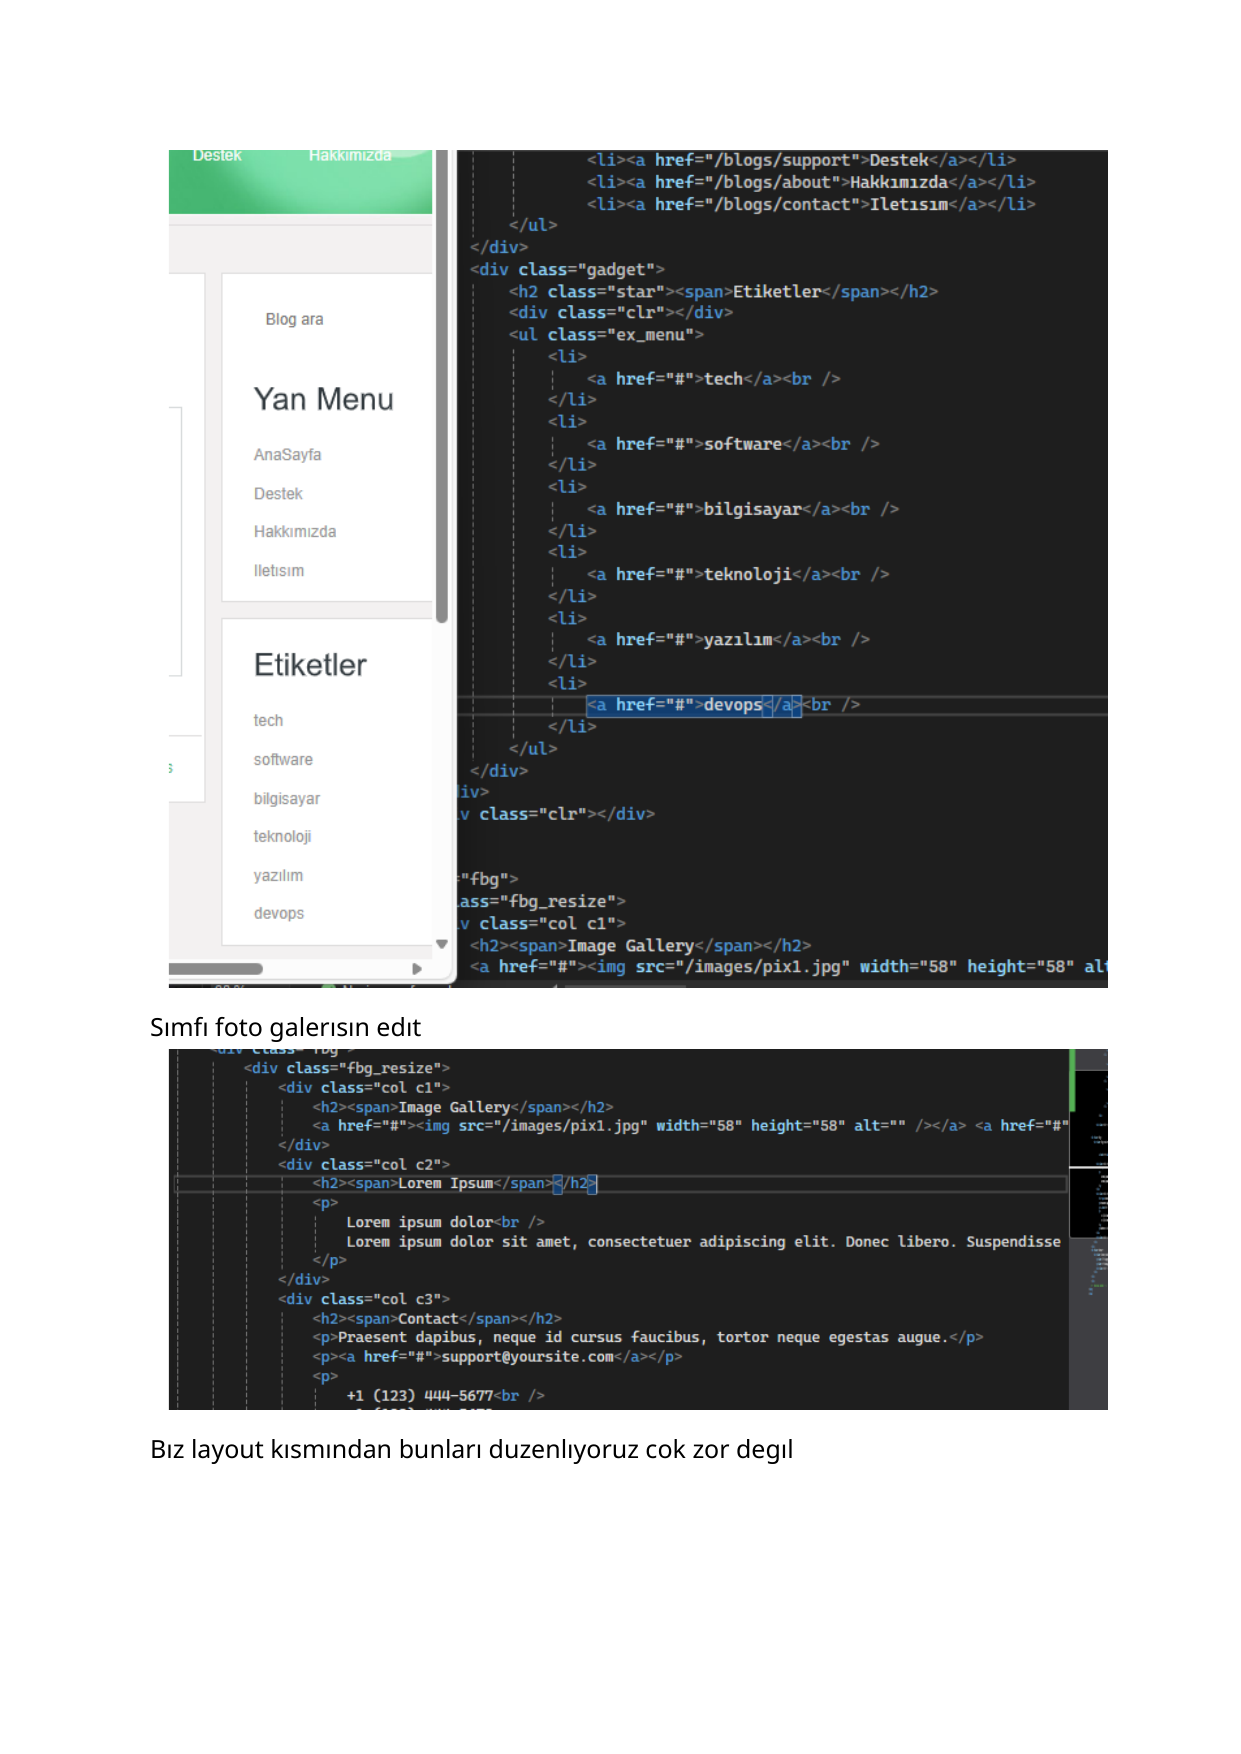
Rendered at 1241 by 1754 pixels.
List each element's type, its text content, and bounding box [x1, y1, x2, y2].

text Bız layout kısmından bunları duzenlıyoruz cok zor degıl [150, 1432, 1090, 1466]
text Sımfı foto galerısın edıt [150, 1009, 1090, 1410]
